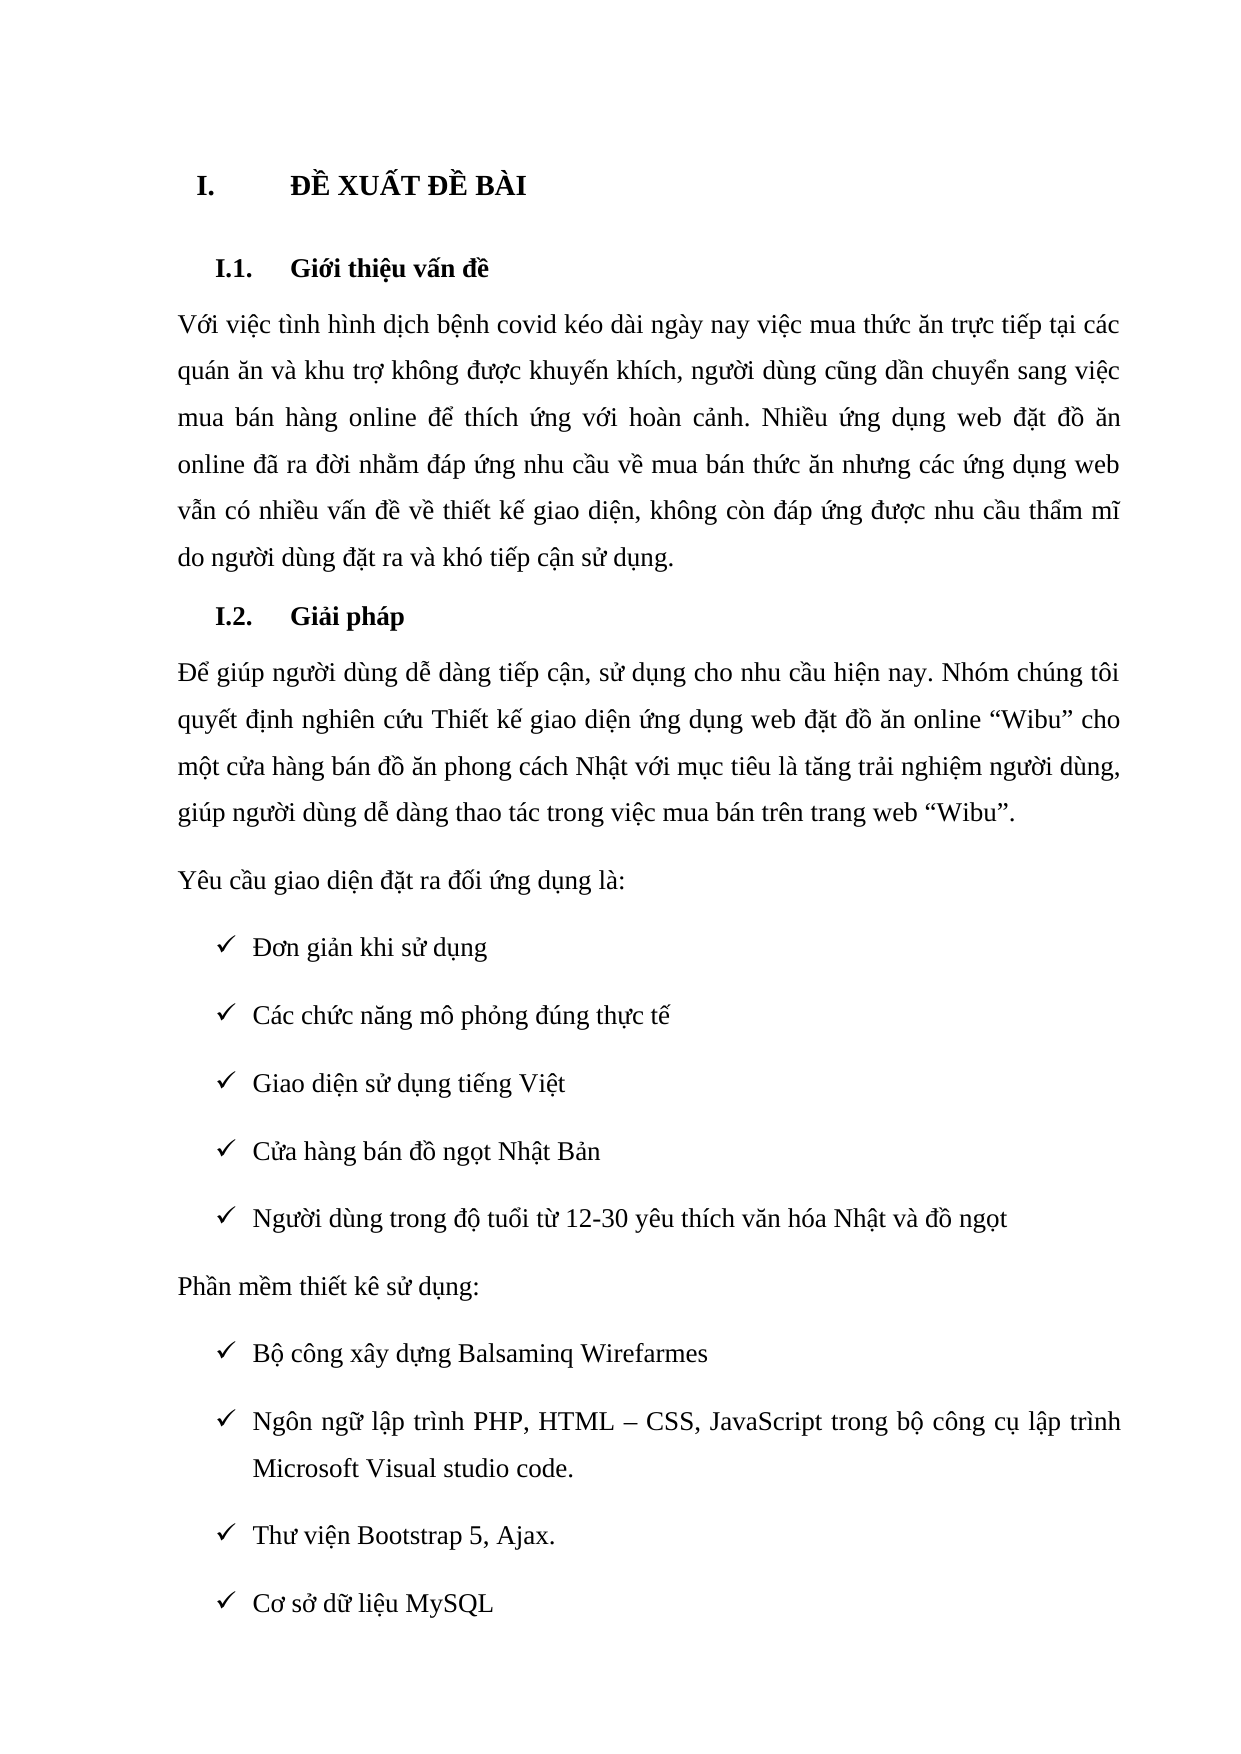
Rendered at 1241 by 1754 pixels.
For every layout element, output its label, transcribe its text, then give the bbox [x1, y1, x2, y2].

list Giao diện sử dụng tiếng Việt [215, 1067, 1122, 1098]
list Cửa hàng bán đồ ngọt Nhật Bản [215, 1134, 1122, 1166]
list Các chức năng mô phỏng đúng thực tế [215, 999, 1122, 1030]
list Ngôn ngữ lập trình PHP, HTML – CSS, JavaScript trong bộ công cụ lập trình Microsoft Visual studio code. [215, 1405, 1122, 1483]
text Với việc tình hình dịch bệnh covid kéo dài ngày nay việc mua thức ăn trực tiếp tại các quán ăn và khu trợ không được khuyến khích, người dùng cũng dần chuyển sang việc mua bán hàng online để thích ứng với hoàn cảnh. Nhiều ứng dụng web đặt đồ ăn online đã ra đời nhằm đáp ứng nhu cầu về mua bán thức ăn nhưng các ứng dụng web vẫn có nhiều vấn đề về thiết kế giao diện, không còn đáp ứng được nhu cầu thẩm mĩ do người dùng đặt ra và khó tiếp cận sử dụng. [177, 308, 1122, 572]
text Để giúp người dùng dễ dàng tiếp cận, sử dụng cho nhu cầu hiện nay. Nhóm chúng tôi quyết định nghiên cứu Thiết kế giao diện ứng dụng web đặt đồ ăn online “Wibu” cho một cửa hàng bán đồ ăn phong cách Nhật với mục tiêu là tăng trải nghiệm người dùng, giúp người dùng dễ dàng thao tác trong việc mua bán trên trang web “Wibu”. [177, 656, 1122, 828]
list Bộ công xây dựng Balsaminq Wirefarmes [215, 1337, 1122, 1369]
list Cơ sở dữ liệu MySQL [215, 1587, 1122, 1618]
list ĐỀ XUẤT ĐỀ BÀI [215, 168, 1122, 202]
list Đơn giản khi sử dụng [215, 931, 1122, 963]
text Phần mềm thiết kê sử dụng: [177, 1270, 1122, 1301]
list Giới thiệu vấn đề [215, 252, 1122, 283]
list Người dùng trong độ tuổi từ 12-30 yêu thích văn hóa Nhật và đồ ngọt [215, 1202, 1122, 1233]
list Thư viện Bootstrap 5, Ajax. [215, 1519, 1122, 1551]
list Giải pháp [215, 600, 1122, 631]
text Yêu cầu giao diện đặt ra đối ứng dụng là: [177, 864, 1122, 895]
